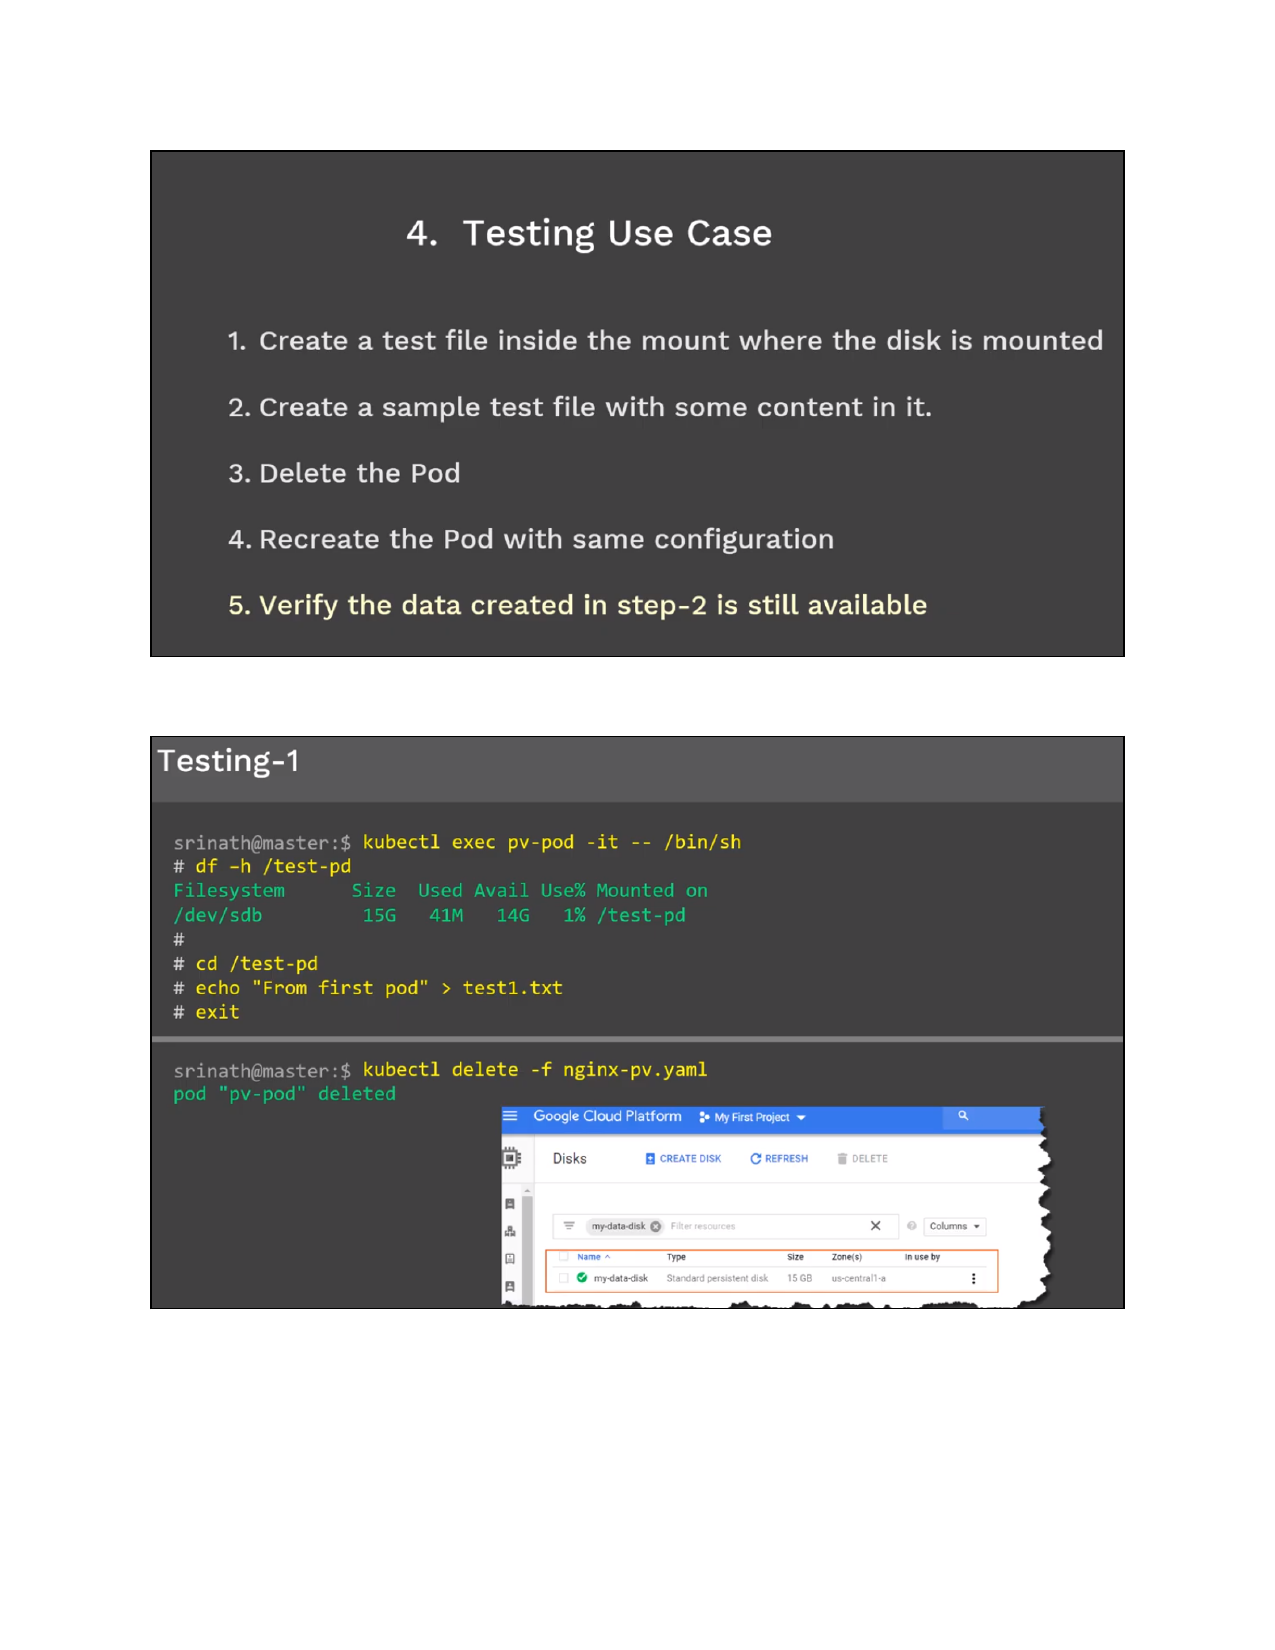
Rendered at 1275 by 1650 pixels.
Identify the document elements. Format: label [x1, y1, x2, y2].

picture [152, 152, 1123, 656]
picture [152, 737, 1123, 1308]
